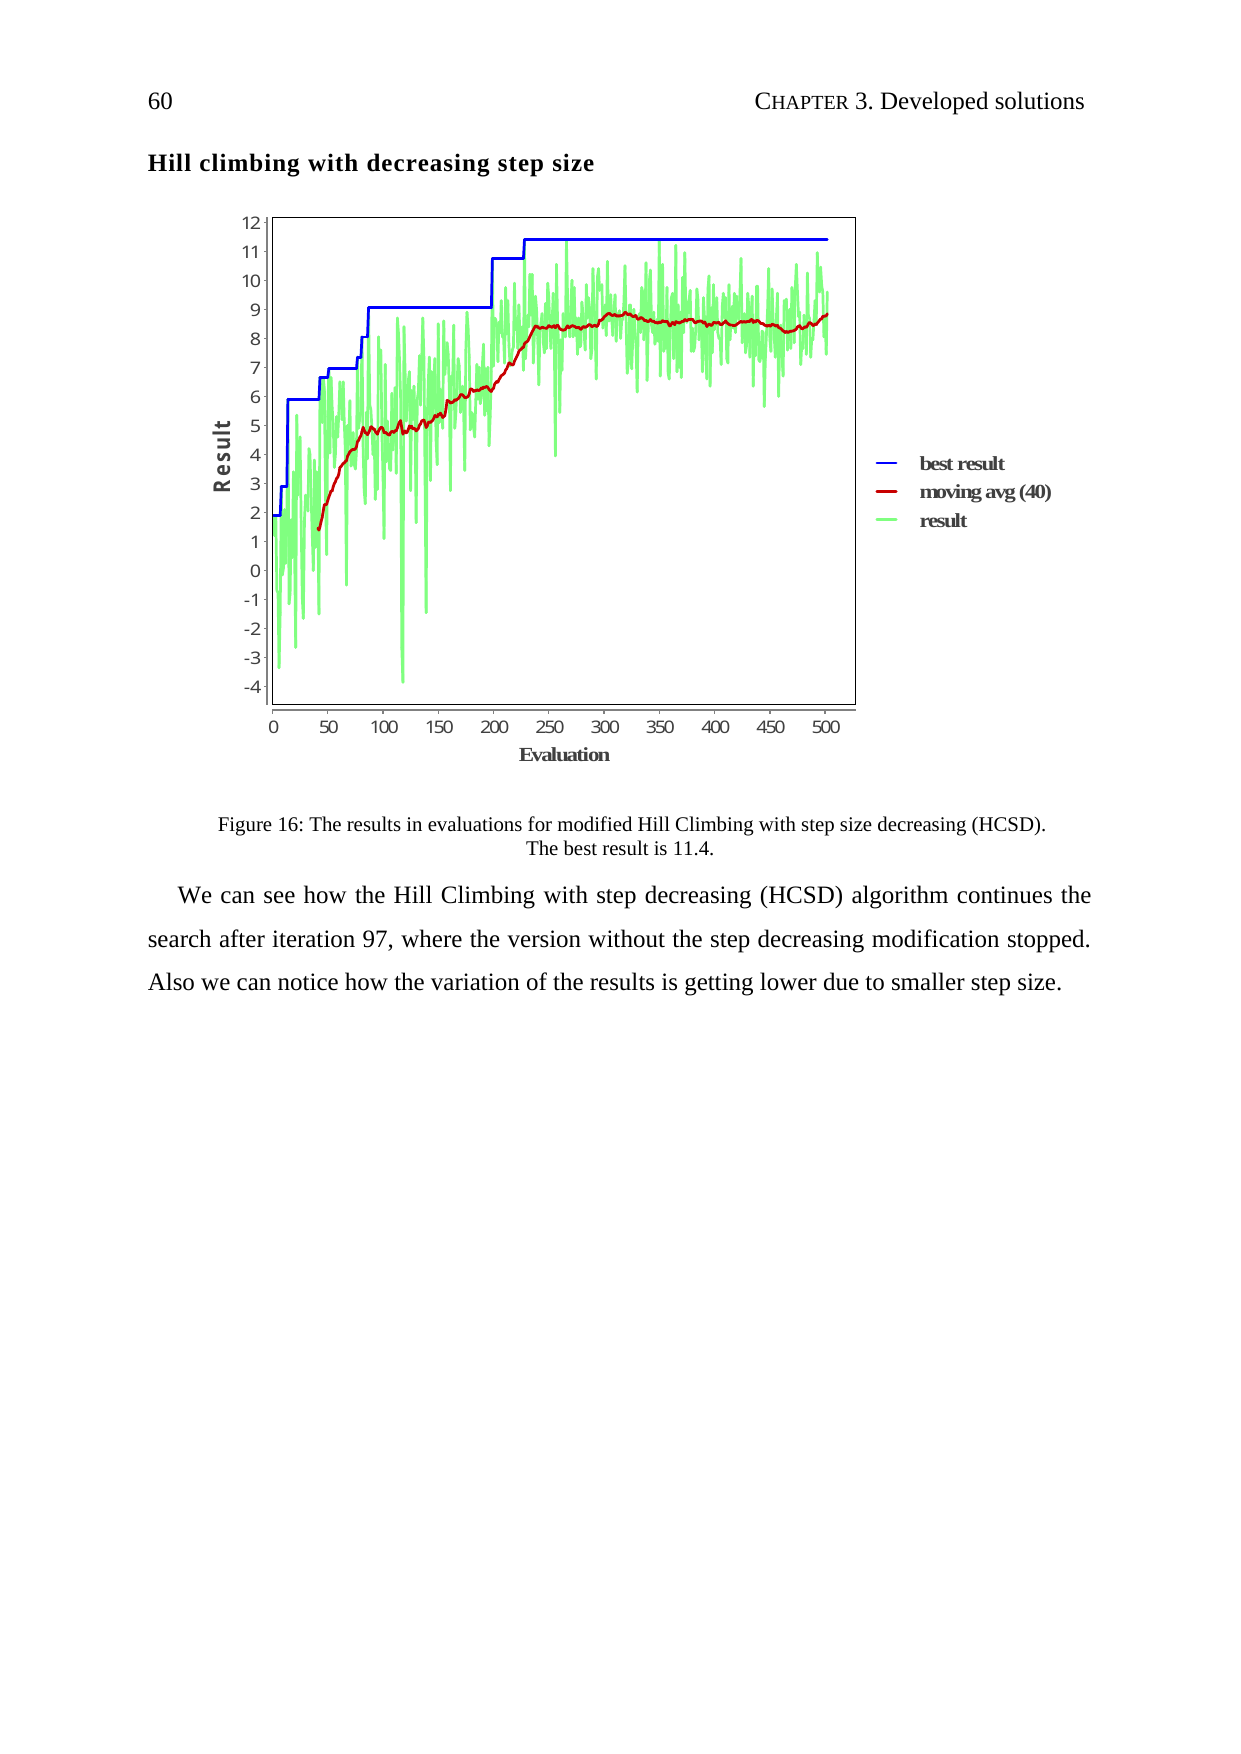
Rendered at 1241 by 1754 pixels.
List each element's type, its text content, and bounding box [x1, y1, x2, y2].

text Hill climbing with decreasing step size [148, 148, 1093, 176]
text We can see how the Hill Climbing with step decreasing (HCSD) algorithm continues the search after iteration 97, where the version without the step decreasing modification stopped. Also we can notice how the variation of the results is getting lower due to smaller step size. [148, 881, 1093, 996]
text Figure 16: The results in evaluations for modified Hill Climbing with step size decreasing (HCSD). The best result is 11.4. [148, 812, 1093, 860]
